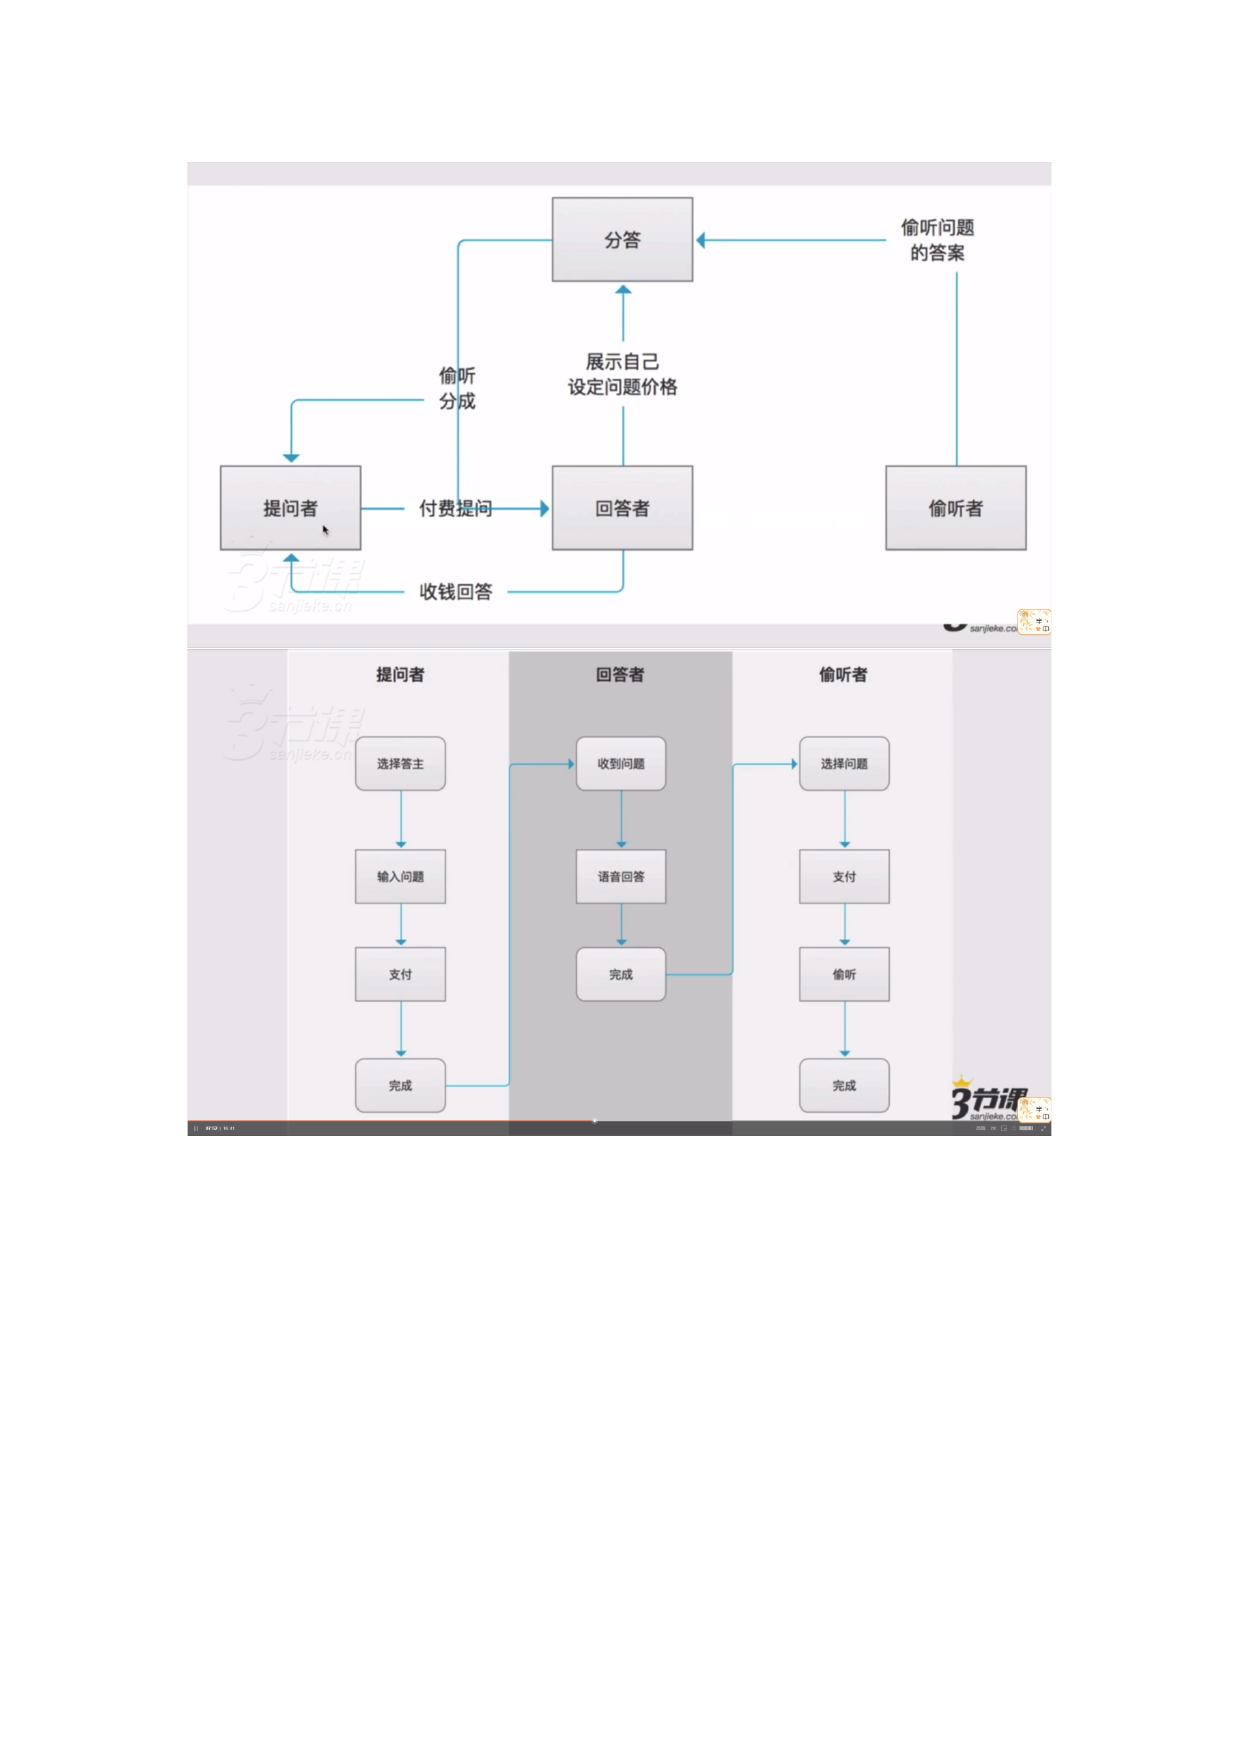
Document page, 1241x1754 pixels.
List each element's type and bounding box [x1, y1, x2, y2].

picture [187, 162, 1052, 648]
picture [187, 649, 1052, 1136]
